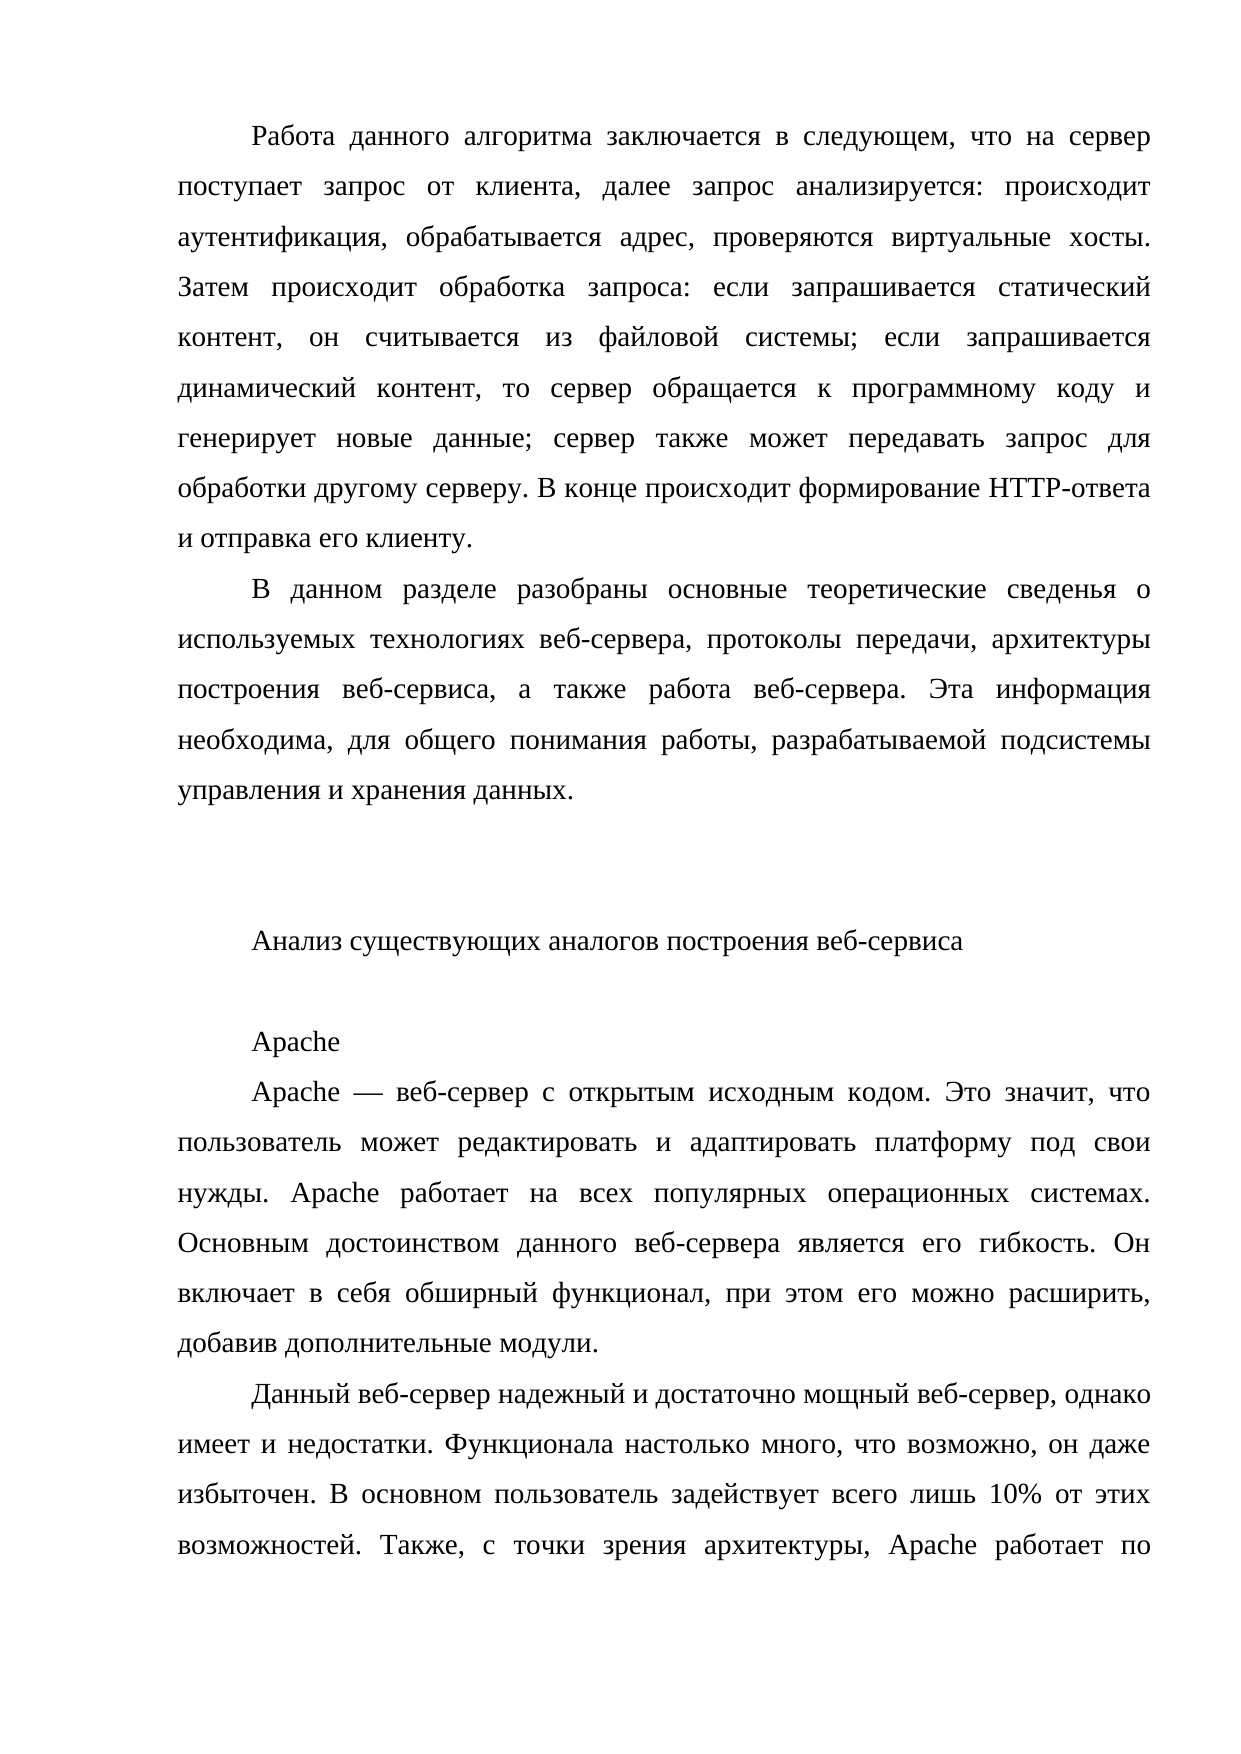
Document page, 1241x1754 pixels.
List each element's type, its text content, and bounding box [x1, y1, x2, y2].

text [177, 1376, 1152, 1560]
text Apache [177, 1024, 1152, 1057]
text Анализ существующих аналогов построения веб-сервиса [177, 923, 1152, 957]
text Apache — веб-сервер с открытым исходным кодом. Это значит, что пользователь может редактировать и адаптировать платформу под свои нужды. Apache работает на всех популярных операционных системах. Основным достоинством данного веб-сервера является его гибкость. Он включает в себя обширный функционал, при этом его можно расширить, добавив дополнительные модули. [177, 1074, 1152, 1359]
text Работа данного алгоритма заключается в следующем, что на сервер поступает запрос от клиента, далее запрос анализируется: происходит аутентификация, обрабатывается адрес, проверяются виртуальные хосты. Затем происходит обработка запроса: если запрашивается статический контент, он считывается из файловой системы; если запрашивается динамический контент, то сервер обращается к программному коду и генерирует новые данные; сервер также может передавать запрос для обработки другому серверу. В конце происходит формирование HTTP-ответа и отправка его клиенту. [177, 118, 1152, 554]
text В данном разделе разобраны основные теоретические сведенья о используемых технологиях веб-сервера, протоколы передачи, архитектуры построения веб-сервиса, а также работа веб-сервера. Эта информация необходима, для общего понимания работы, разрабатываемой подсистемы управления и хранения данных. [177, 571, 1152, 806]
